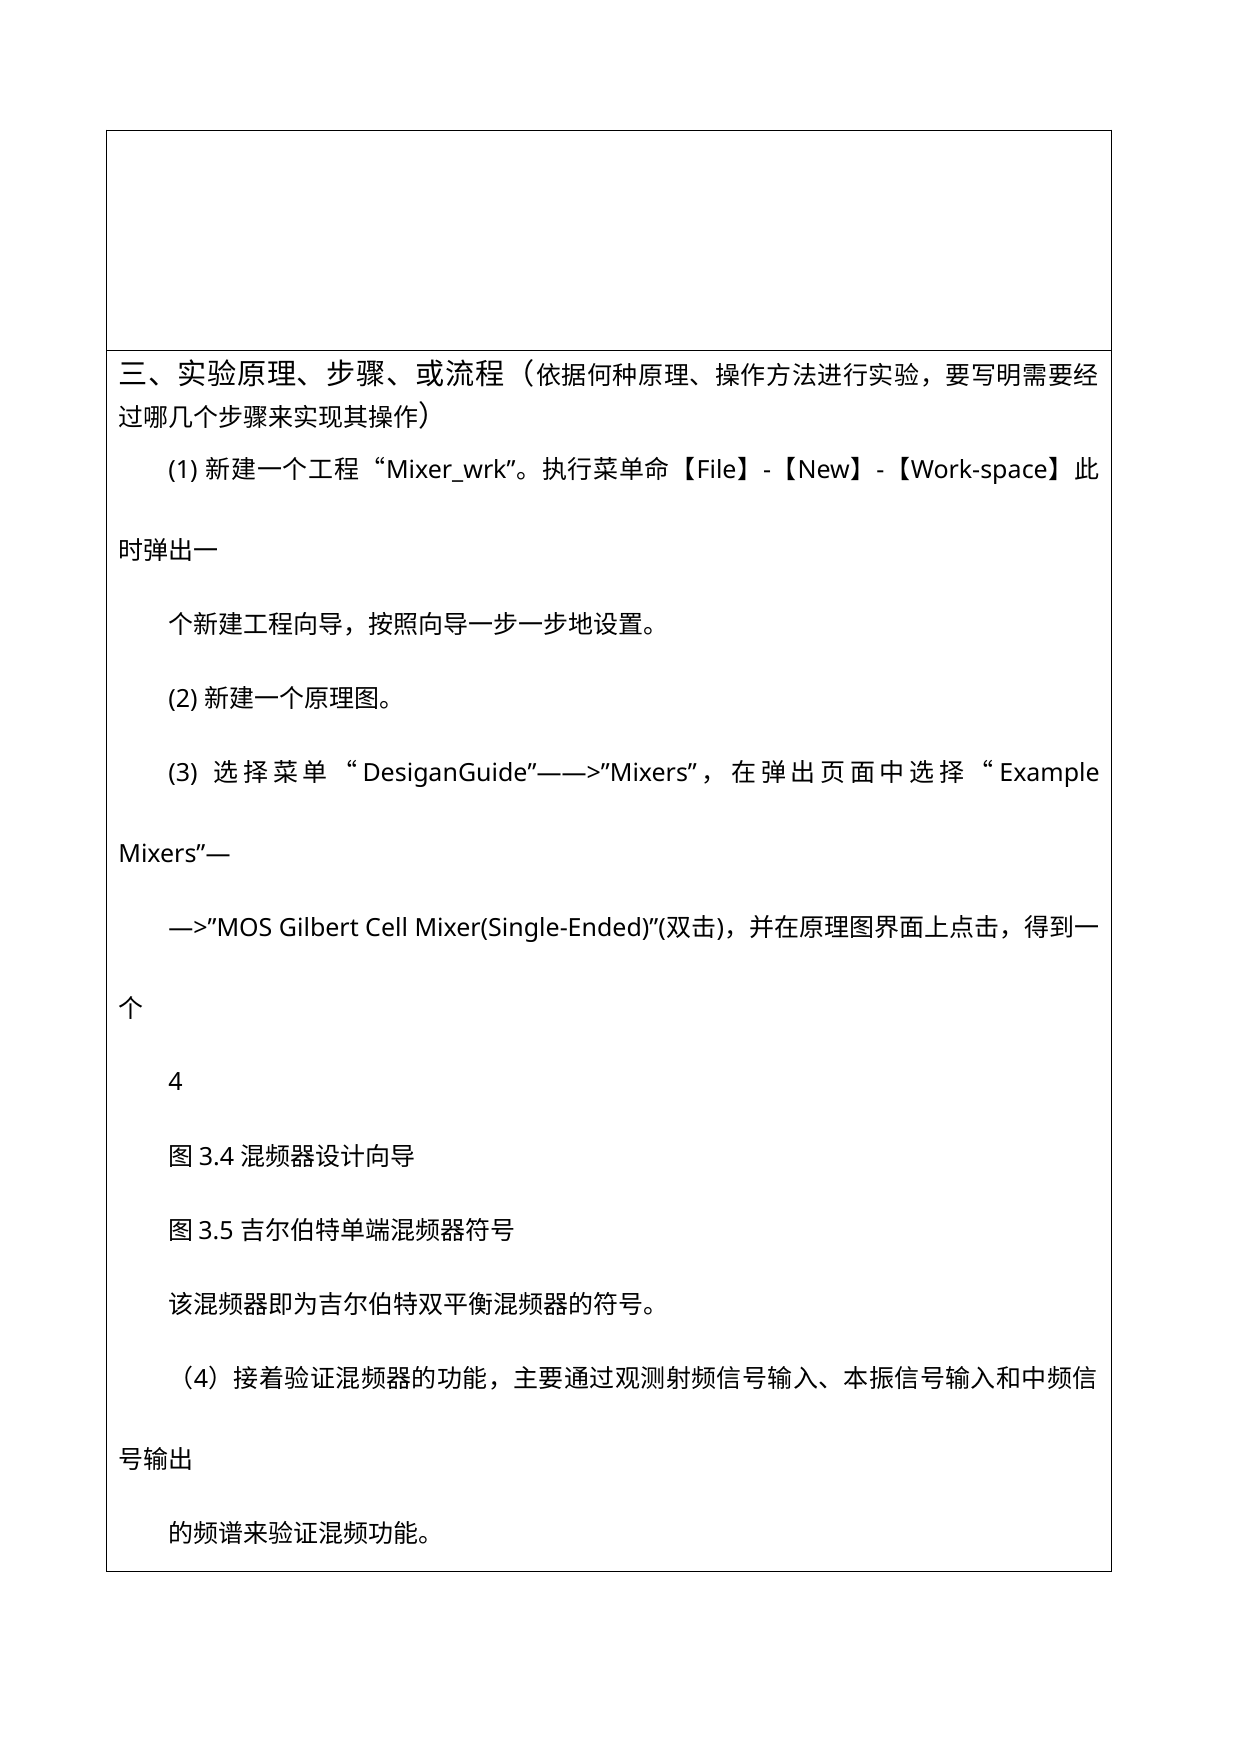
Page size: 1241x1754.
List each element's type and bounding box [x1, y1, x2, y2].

table_cell [107, 131, 1111, 349]
table_cell [107, 351, 1111, 1571]
